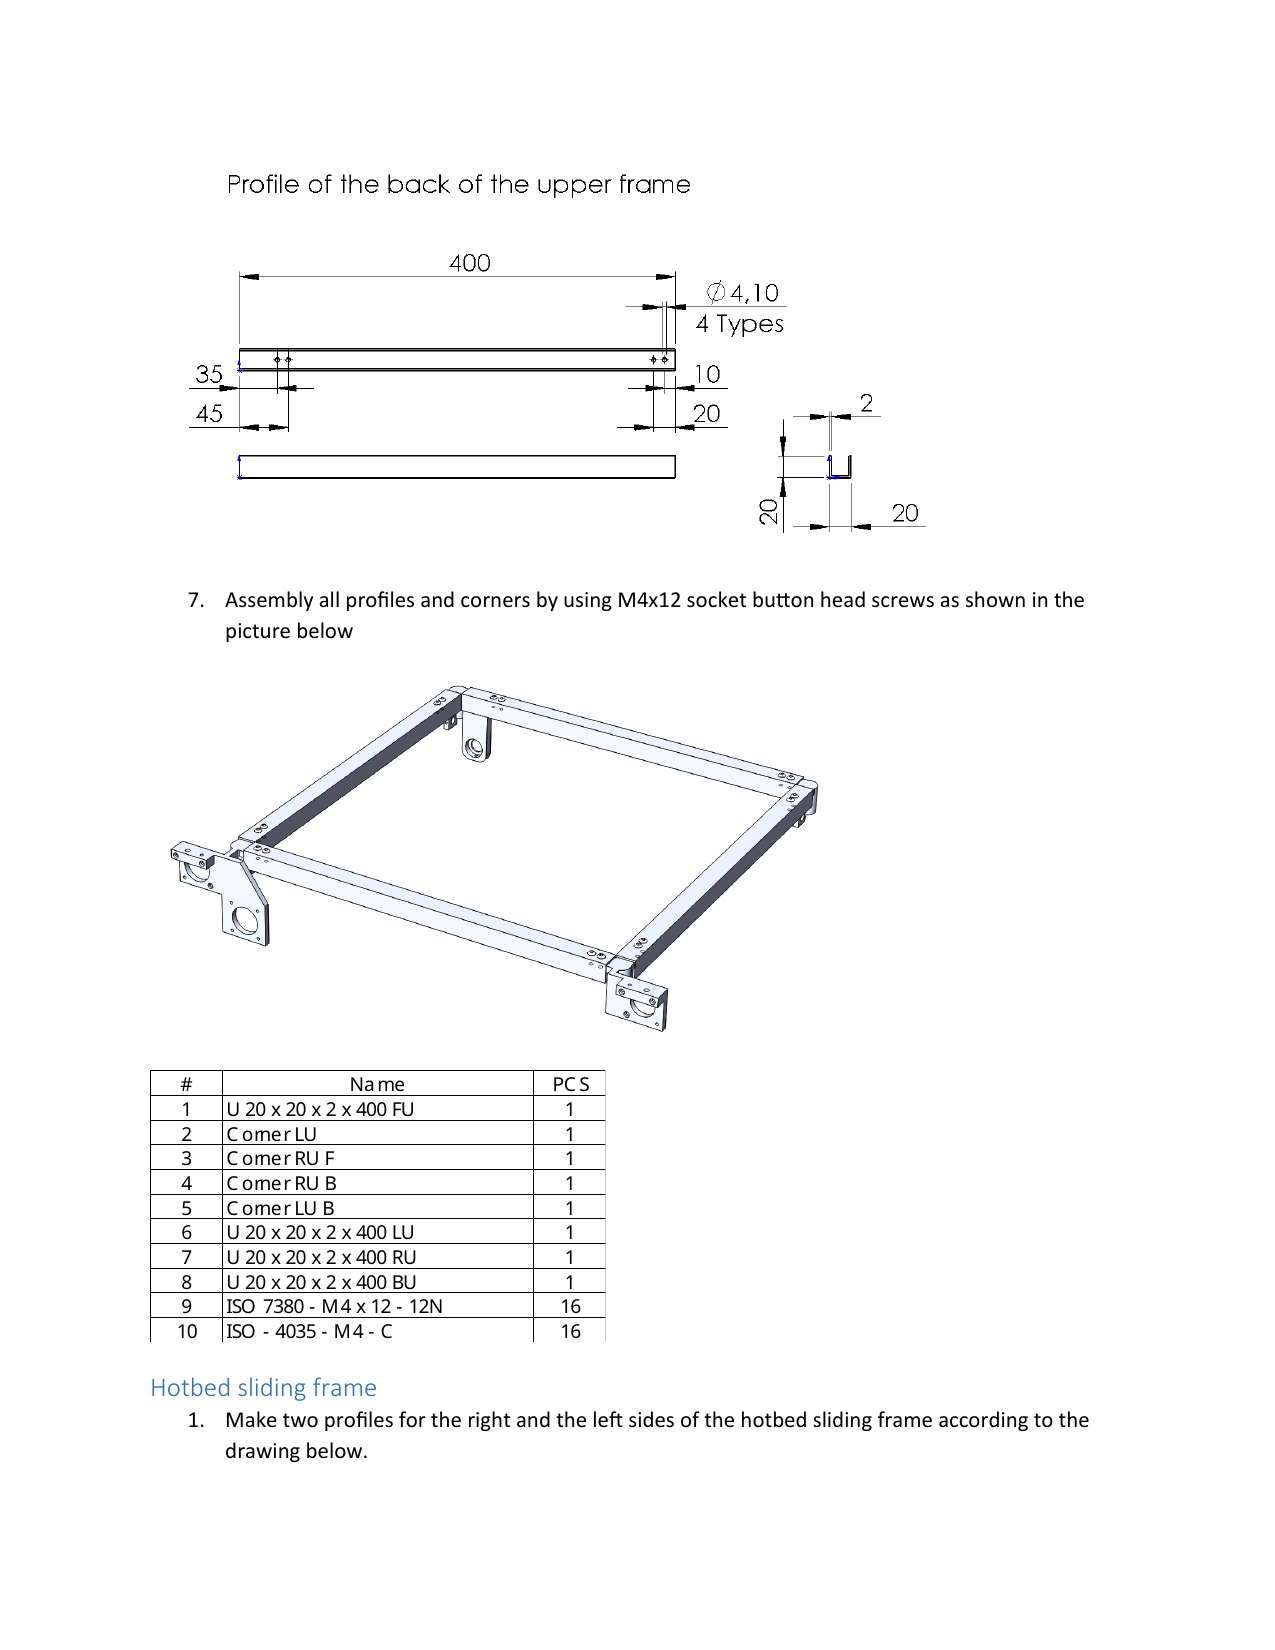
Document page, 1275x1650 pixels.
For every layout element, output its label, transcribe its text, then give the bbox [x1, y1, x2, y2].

subtitle Hotbed sliding frame [150, 1370, 1125, 1403]
picture [150, 662, 845, 1052]
picture [150, 150, 951, 567]
list Make two profiles for the right and the left sides of the hotbed sliding frame according to the drawing below. [187, 1406, 1125, 1464]
list Assembly all profiles and corners by using M4x12 socket button head screws as shown in the picture below [187, 586, 1125, 644]
